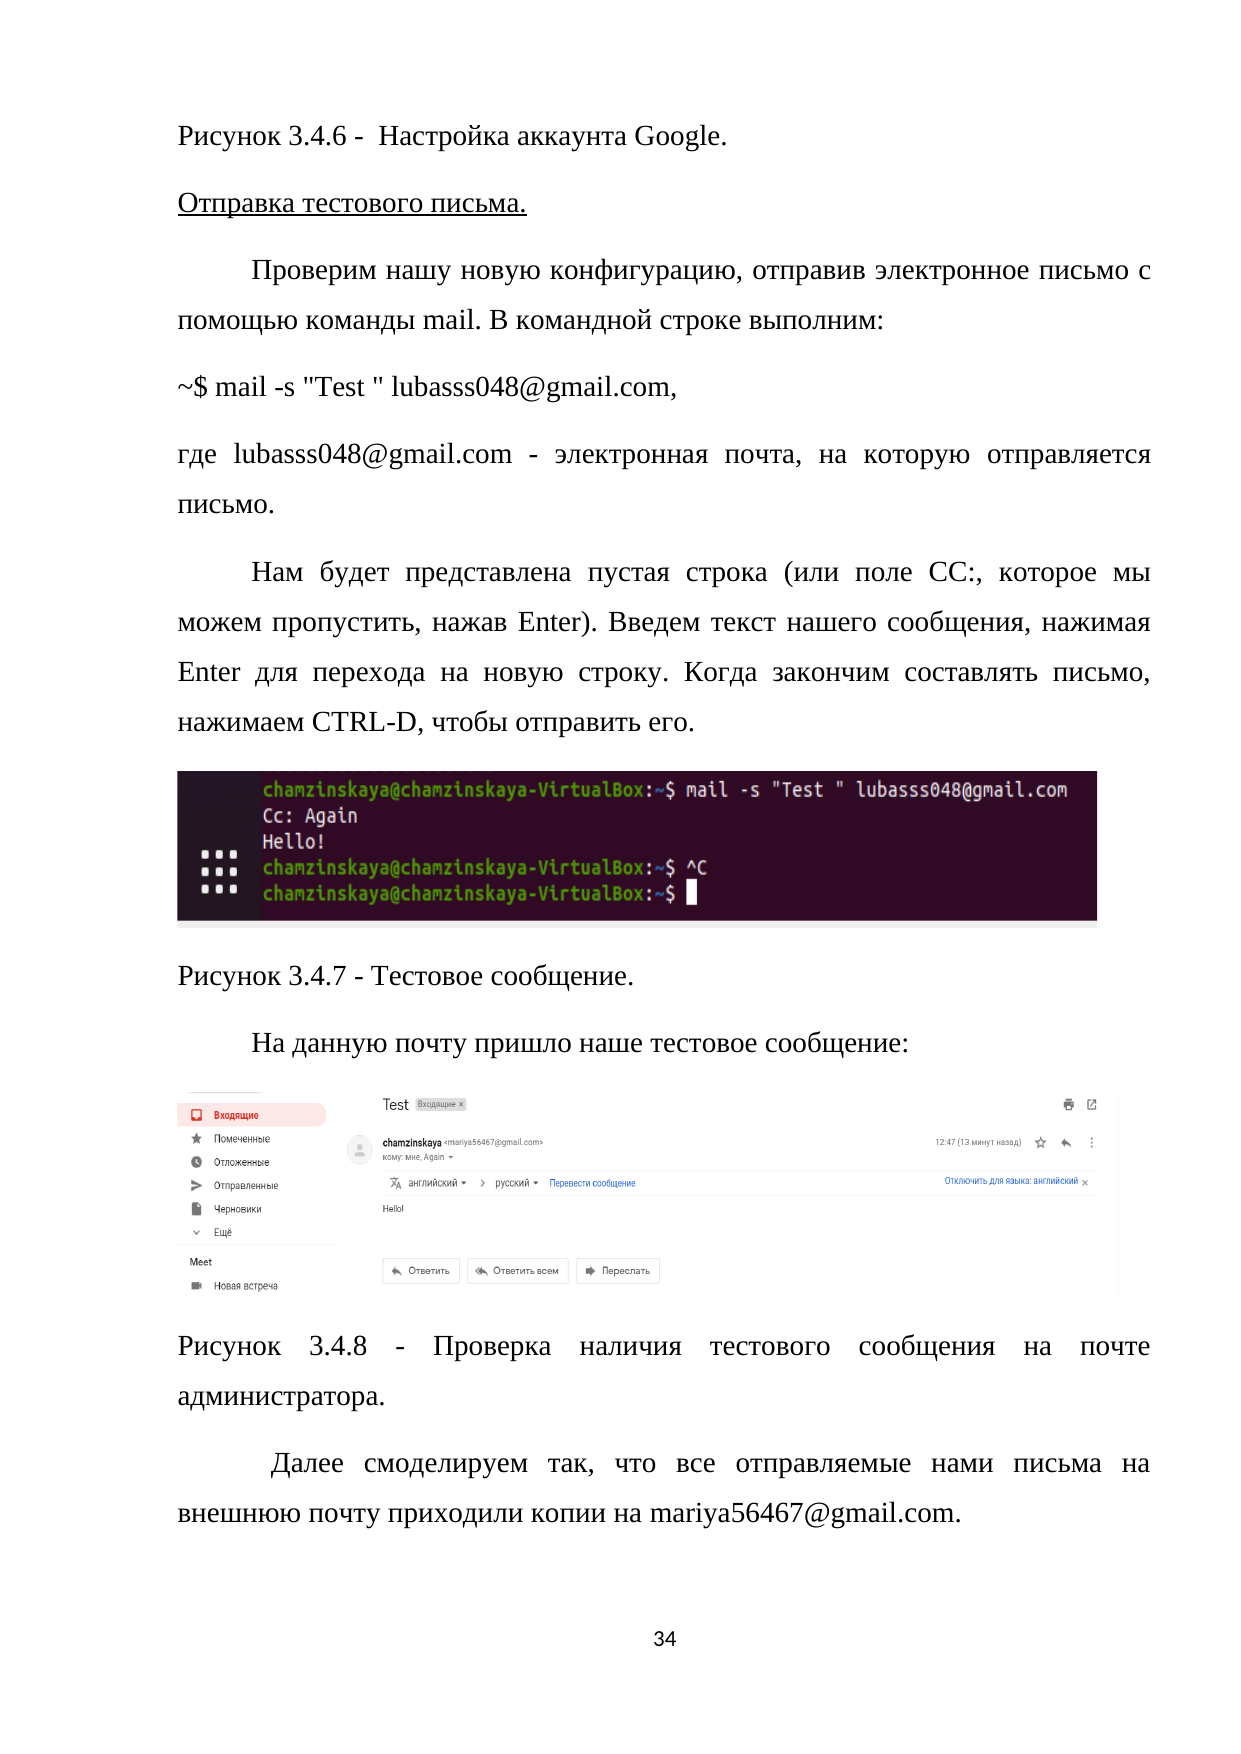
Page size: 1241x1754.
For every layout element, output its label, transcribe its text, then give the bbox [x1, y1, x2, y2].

text Рисунок 3.4.8 - Проверка наличия тестового сообщения на почте администратора. [177, 1328, 1152, 1412]
text Рисунок 3.4.7 - Тестовое сообщение. [177, 958, 1152, 992]
picture [177, 1092, 1125, 1298]
text Проверим нашу новую конфигурацию, отправив электронное письмо с помощью команды mail. В командной строке выполним: [177, 252, 1152, 336]
text Далее смоделируем так, что все отправляемые нами письма на внешнюю почту приходили копии на mariya56467@gmail.com. [177, 1445, 1152, 1529]
text где lubasss048@gmail.com - электронная почта, на которую отправляется письмо. [177, 436, 1152, 520]
text Отправка тестового письма. [177, 185, 1152, 219]
text На данную почту пришло наше тестовое сообщение: [177, 1025, 1152, 1059]
text ~$ mail -s "Test " lubasss048@gmail.com, [177, 369, 1152, 403]
text Нам будет представлена ​​пустая строка (или поле CC:, которое мы можем пропустить, нажав Enter). Введем текст нашего сообщения, нажимая Enter для перехода на новую строку. Когда закончим составлять письмо, нажимаем CTRL-D, чтобы отправить его. [177, 554, 1152, 738]
text Рисунок 3.4.6 - Настройка аккаунта Google. [177, 118, 1152, 152]
picture [177, 771, 1098, 928]
